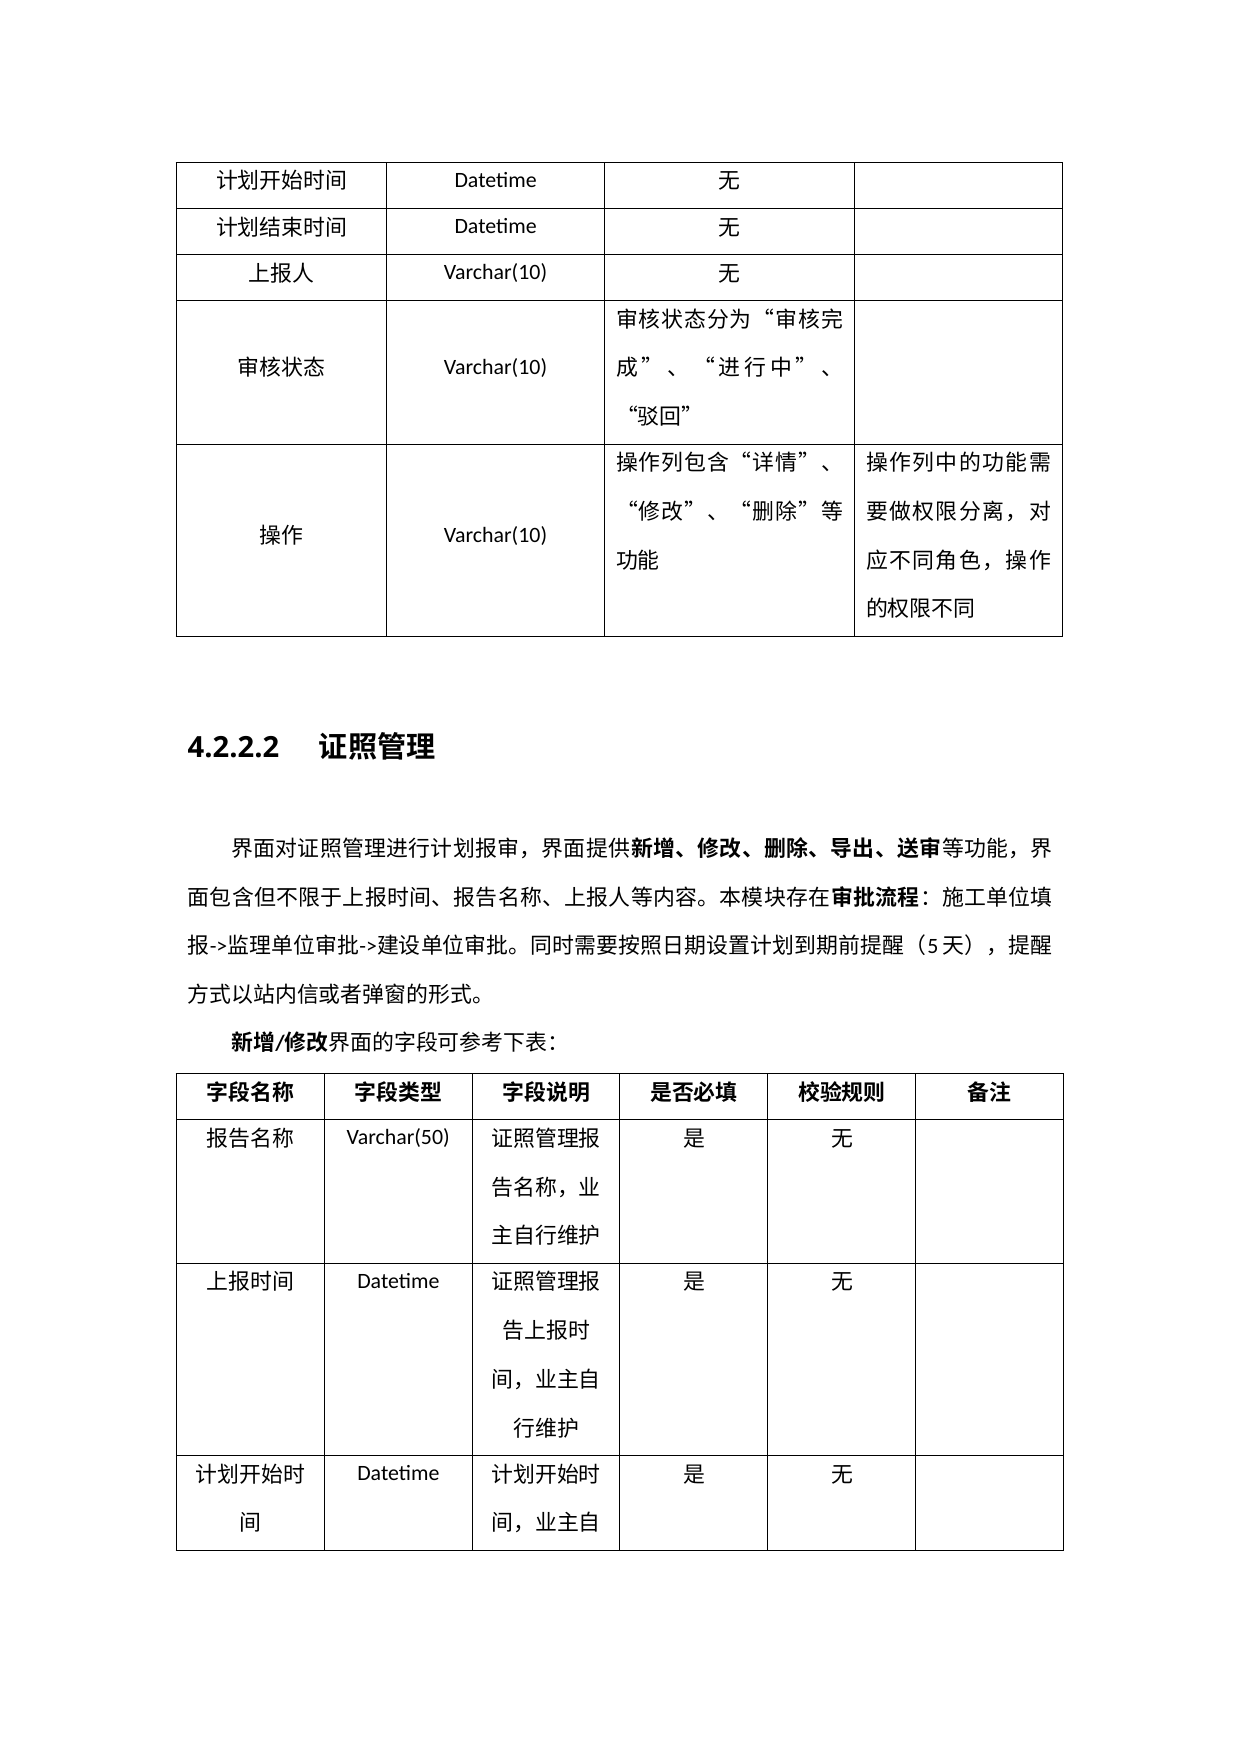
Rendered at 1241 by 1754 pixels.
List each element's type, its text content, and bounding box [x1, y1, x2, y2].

table_cell 无 [605, 209, 854, 254]
table_header 校验规则 [768, 1074, 915, 1119]
table_cell 是 [620, 1456, 767, 1550]
subtitle 证照管理 [187, 712, 1053, 777]
table_cell 计划开始时间 [177, 1456, 324, 1550]
table_cell [916, 1264, 1063, 1455]
table_cell [855, 255, 1062, 300]
table_cell 上报时间 [177, 1264, 324, 1455]
table_cell Datetime [387, 209, 604, 254]
table_cell [855, 301, 1062, 444]
table_cell Datetime [325, 1456, 472, 1550]
table_cell Datetime [325, 1264, 472, 1455]
table_cell 是 [620, 1264, 767, 1455]
table_cell 无 [605, 163, 854, 208]
table_cell [916, 1120, 1063, 1263]
table_cell 无 [768, 1264, 915, 1455]
table_cell Varchar(10) [387, 255, 604, 300]
table_cell 是 [620, 1120, 767, 1263]
table_cell 无 [605, 255, 854, 300]
table_cell 无 [768, 1120, 915, 1263]
table_cell Varchar(10) [387, 445, 604, 636]
table_cell Varchar(10) [387, 301, 604, 444]
table_header 字段名称 [177, 1074, 324, 1119]
table_cell 报告名称 [177, 1120, 324, 1263]
text 新增/修改界面的字段可参考下表： [187, 1025, 1053, 1057]
table_cell [855, 209, 1062, 254]
table_cell Varchar(50) [325, 1120, 472, 1263]
table_cell [855, 163, 1062, 208]
table_header 字段类型 [325, 1074, 472, 1119]
table_cell 计划开始时间 [177, 163, 386, 208]
table_cell 审核状态分为“审核完成”、“进行中”、“驳回” [605, 301, 854, 444]
table_cell [916, 1456, 1063, 1550]
table_cell Datetime [387, 163, 604, 208]
table_header 备注 [916, 1074, 1063, 1119]
table_cell 上报人 [177, 255, 386, 300]
text 界面对证照管理进行计划报审，界面提供新增、修改、删除、导出、送审等功能，界面包含但不限于上报时间、报告名称、上报人等内容。本模块存在审批流程：施工单位填报->监理单位审批->建设单位审批。同时需要按照日期设置计划到期前提醒（5天），提醒方式以站内信或者弹窗的形式。 [187, 830, 1053, 1009]
table_cell 计划结束时间 [177, 209, 386, 254]
table_cell 操作 [177, 445, 386, 636]
table_cell 证照管理报告上报时间，业主自行维护 [473, 1264, 619, 1455]
table_cell 操作列包含“详情”、“修改”、“删除”等功能 [605, 445, 854, 636]
table_header 字段说明 [473, 1074, 619, 1119]
table_cell 证照管理报告名称，业主自行维护 [473, 1120, 619, 1263]
table_cell 审核状态 [177, 301, 386, 444]
table_cell 计划开始时间，业主自行维护 [473, 1456, 619, 1550]
table_cell 无 [768, 1456, 915, 1550]
table_cell 操作列中的功能需要做权限分离，对应不同角色，操作的权限不同 [855, 445, 1062, 636]
table_header 是否必填 [620, 1074, 767, 1119]
